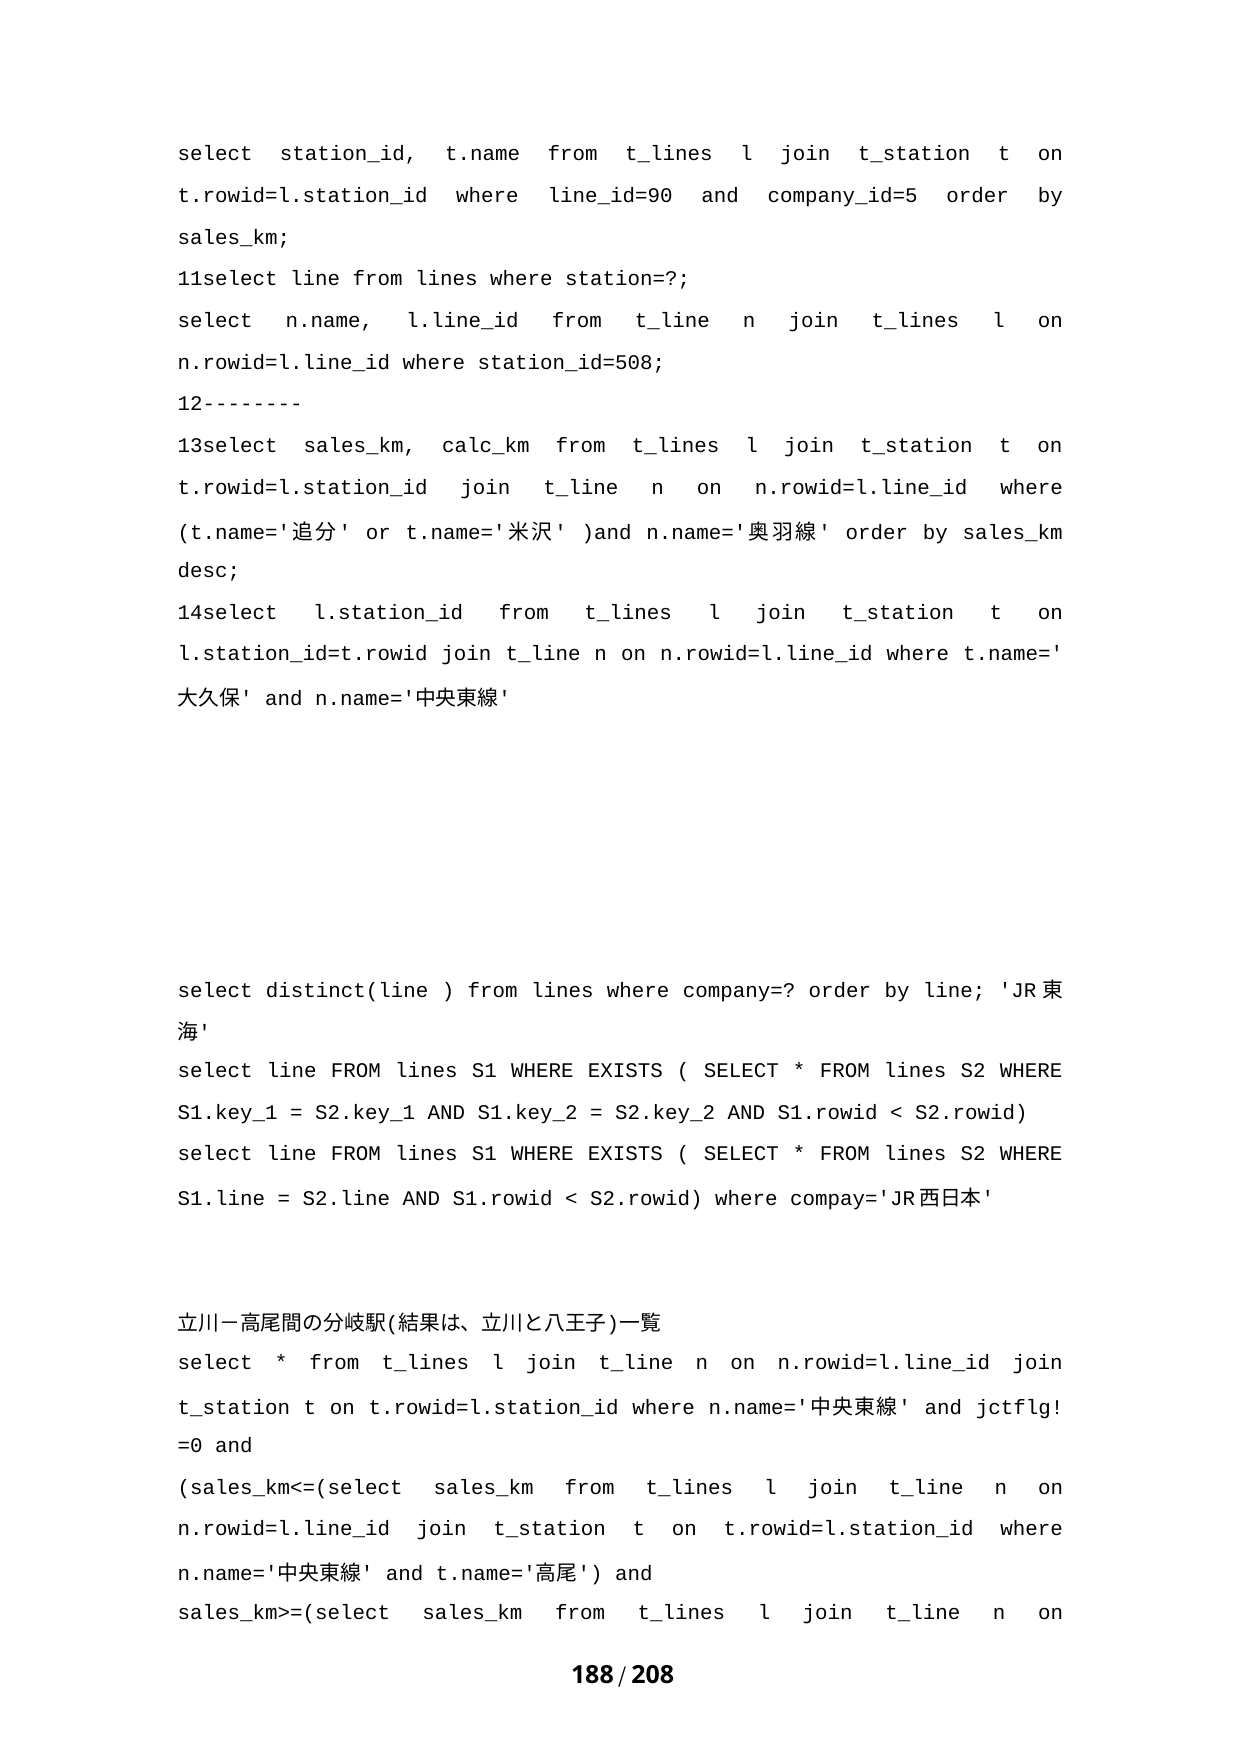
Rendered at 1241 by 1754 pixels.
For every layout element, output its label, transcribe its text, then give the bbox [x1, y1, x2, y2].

text 12-------- [177, 384, 1063, 426]
text 14select l.station_id from t_lines l join t_station t on l.station_id=t.rowid join t_line n on n.rowid=l.line_id where t.name='大久保' and n.name='中央東線' [177, 593, 1063, 718]
text (sales_km<=(select sales_km from t_lines l join t_line n on n.rowid=l.line_id join t_station t on t.rowid=l.station_id where n.name='中央東線' and t.name='高尾') and [177, 1468, 1063, 1593]
text 立川－高尾間の分岐駅(結果は、立川と八王子)一覧 [177, 1301, 1063, 1343]
text select n.name, l.line_id from t_line n join t_lines l on n.rowid=l.line_id where station_id=508; [177, 301, 1063, 384]
text 13select sales_km, calc_km from t_lines l join t_station t on t.rowid=l.station_id join t_line n on n.rowid=l.line_id where (t.name='追分' or t.name='米沢' )and n.name='奥羽線' order by sales_km desc; [177, 426, 1063, 593]
text select line FROM lines S1 WHERE EXISTS ( SELECT * FROM lines S2 WHERE S1.line = S2.line AND S1.rowid < S2.rowid) where compay='JR西日本' [177, 1134, 1063, 1218]
text select * from t_lines l join t_line n on n.rowid=l.line_id join t_station t on t.rowid=l.station_id where n.name='中央東線' and jctflg!=0 and [177, 1343, 1063, 1468]
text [177, 1593, 1063, 1634]
text select station_id, t.name from t_lines l join t_station t on t.rowid=l.station_id where line_id=90 and company_id=5 order by sales_km; [177, 134, 1063, 259]
text select distinct(line ) from lines where company=? order by line; 'JR東海' [177, 968, 1063, 1051]
text 11select line from lines where station=?; [177, 259, 1063, 301]
text select line FROM lines S1 WHERE EXISTS ( SELECT * FROM lines S2 WHERE S1.key_1 = S2.key_1 AND S1.key_2 = S2.key_2 AND S1.rowid < S2.rowid) [177, 1051, 1063, 1134]
